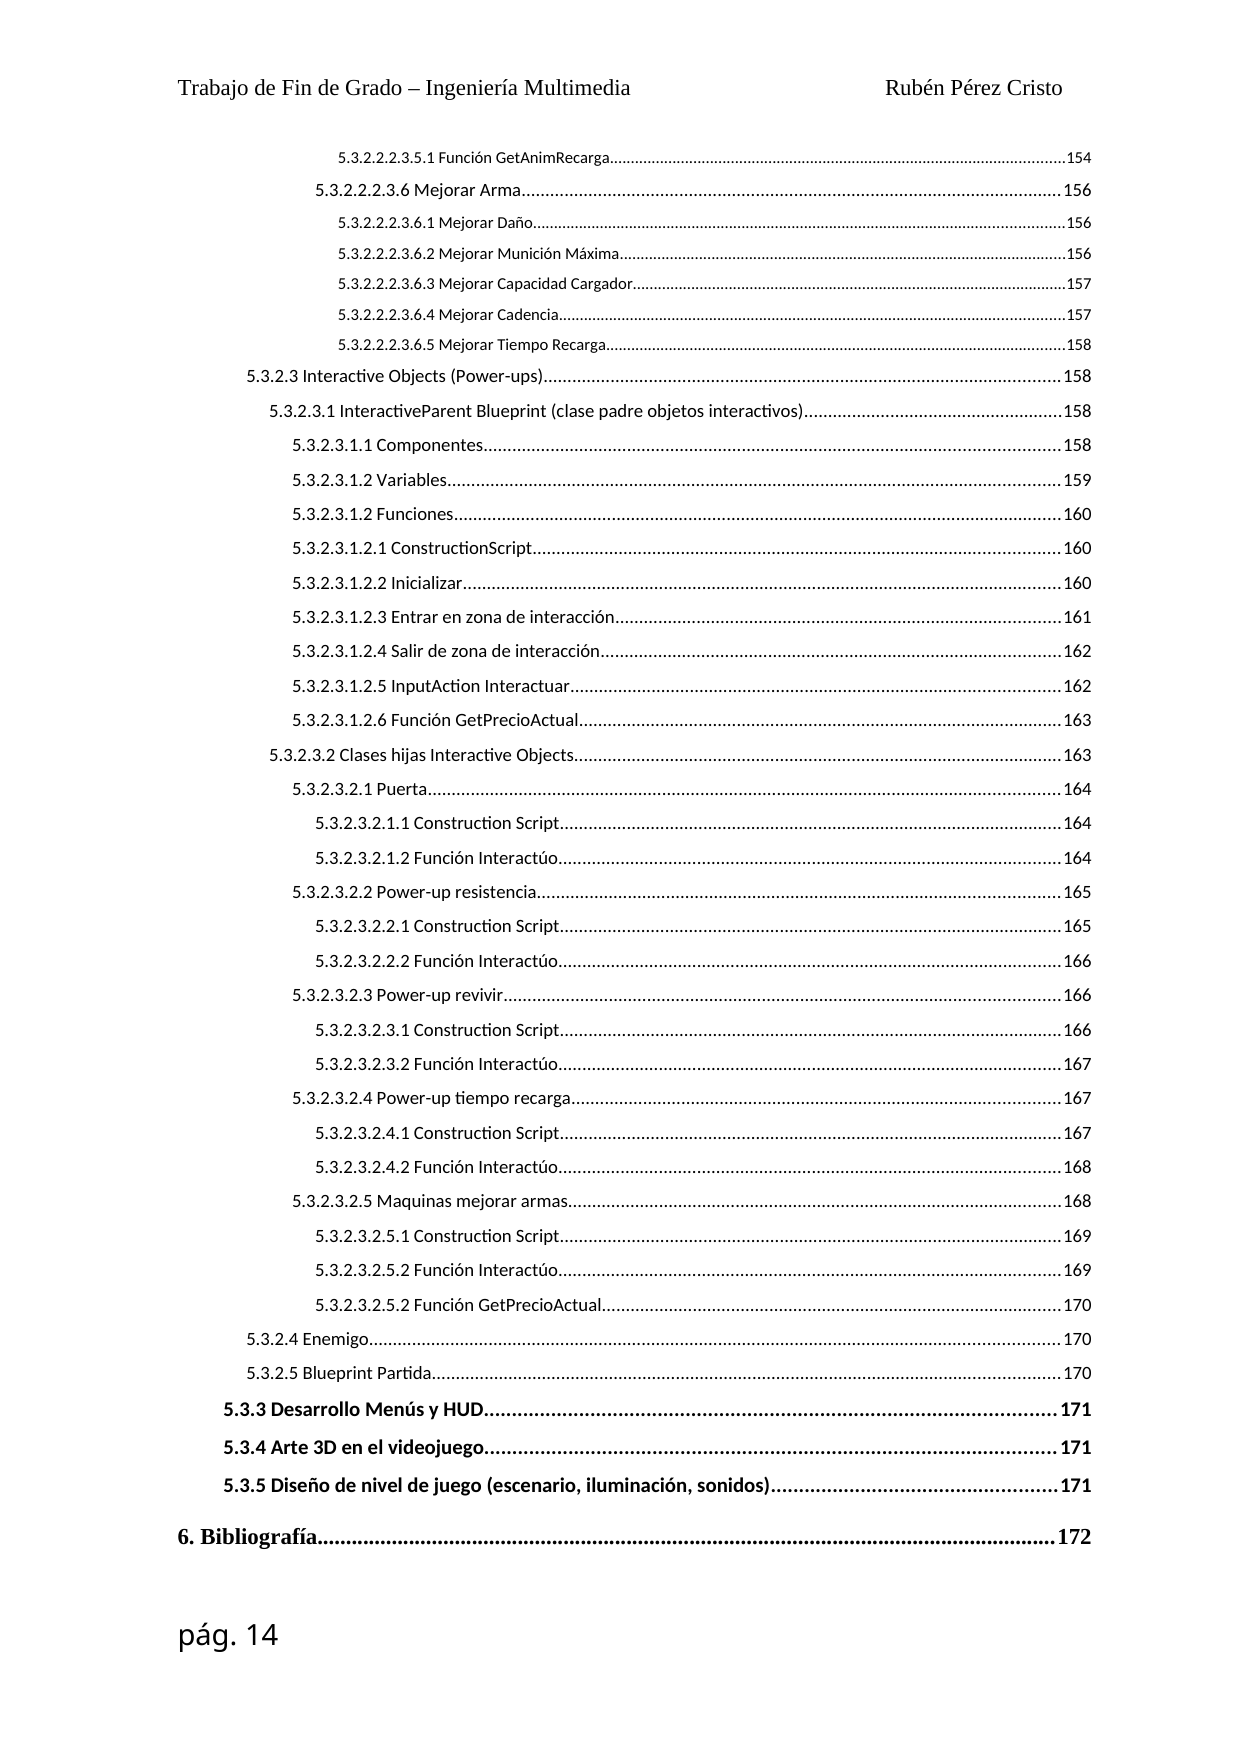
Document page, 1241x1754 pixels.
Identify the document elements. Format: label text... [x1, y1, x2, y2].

text 5.3.2.3.2.5 Maquinas mejorar armas 168 [292, 1189, 1092, 1212]
text 5.3.2.3.2.3.1 Construction Script 166 [315, 1018, 1092, 1041]
text 5.3.2.3.1.1 Componentes 158 [292, 433, 1092, 456]
text 5.3.2.2.2.3.6.1 Mejorar Daño 156 [338, 212, 1092, 233]
text 5.3.2.3.1.2.6 Función GetPrecioActual 163 [292, 708, 1092, 731]
text 5.3.3 Desarrollo Menús y HUD 171 [223, 1396, 1092, 1421]
text 6. Bibliografía 172 [177, 1523, 1092, 1549]
text 5.3.5 Diseño de nivel de juego (escenario, iluminación, sonidos) 171 [223, 1472, 1092, 1497]
text 5.3.2.3.2.4.1 Construction Script 167 [315, 1121, 1092, 1144]
text 5.3.2.4 Enemigo 170 [246, 1327, 1092, 1350]
text 5.3.2.3.1.2.3 Entrar en zona de interacción 161 [292, 605, 1092, 628]
text 5.3.2.3 Interactive Objects (Power-ups) 158 [246, 364, 1092, 387]
text 5.3.2.2.2.3.6.2 Mejorar Munición Máxima 156 [338, 243, 1092, 263]
text 5.3.2.3.1.2.5 InputAction Interactuar 162 [292, 674, 1092, 697]
text 5.3.4 Arte 3D en el videojuego 171 [223, 1434, 1092, 1459]
text 5.3.2.2.2.3.5.1 Función GetAnimRecarga 154 [338, 148, 1092, 168]
text 5.3.2.5 Blueprint Partida 170 [246, 1361, 1092, 1384]
text 5.3.2.3.1.2.4 Salir de zona de interacción 162 [292, 639, 1092, 662]
text 5.3.2.3.1.2 Variables 159 [292, 468, 1092, 491]
text 5.3.2.2.2.3.6.4 Mejorar Cadencia 157 [338, 304, 1092, 324]
text 5.3.2.2.2.3.6.5 Mejorar Tiempo Recarga 158 [338, 334, 1092, 354]
text 5.3.2.3.2.4 Power-up tiempo recarga 167 [292, 1086, 1092, 1109]
text 5.3.2.2.2.3.6 Mejorar Arma 156 [315, 178, 1092, 201]
text 5.3.2.3.2 Clases hijas Interactive Objects 163 [269, 743, 1092, 766]
text 5.3.2.3.2.4.2 Función Interactúo 168 [315, 1155, 1092, 1178]
text 5.3.2.3.1.2.1 ConstructionScript 160 [292, 536, 1092, 559]
text 5.3.2.3.2.3.2 Función Interactúo 167 [315, 1052, 1092, 1075]
text 5.3.2.3.2.1 Puerta 164 [292, 777, 1092, 800]
text 5.3.2.3.1.2 Funciones 160 [292, 502, 1092, 525]
text 5.3.2.3.2.5.1 Construction Script 169 [315, 1224, 1092, 1247]
text 5.3.2.3.2.2.2 Función Interactúo 166 [315, 949, 1092, 972]
text 5.3.2.3.2.2 Power-up resistencia 165 [292, 880, 1092, 903]
text 5.3.2.3.1.2.2 Inicializar 160 [292, 571, 1092, 594]
text 5.3.2.3.1 InteractiveParent Blueprint (clase padre objetos interactivos) 158 [269, 399, 1092, 422]
text 5.3.2.3.2.5.2 Función GetPrecioActual 170 [315, 1293, 1092, 1316]
text 5.3.2.3.2.3 Power-up revivir 166 [292, 983, 1092, 1006]
text 5.3.2.3.2.1.1 Construction Script 164 [315, 811, 1092, 834]
text 5.3.2.3.2.1.2 Función Interactúo 164 [315, 846, 1092, 869]
text 5.3.2.3.2.5.2 Función Interactúo 169 [315, 1258, 1092, 1281]
text 5.3.2.2.2.3.6.3 Mejorar Capacidad Cargador 157 [338, 273, 1092, 294]
text 5.3.2.3.2.2.1 Construction Script 165 [315, 914, 1092, 937]
